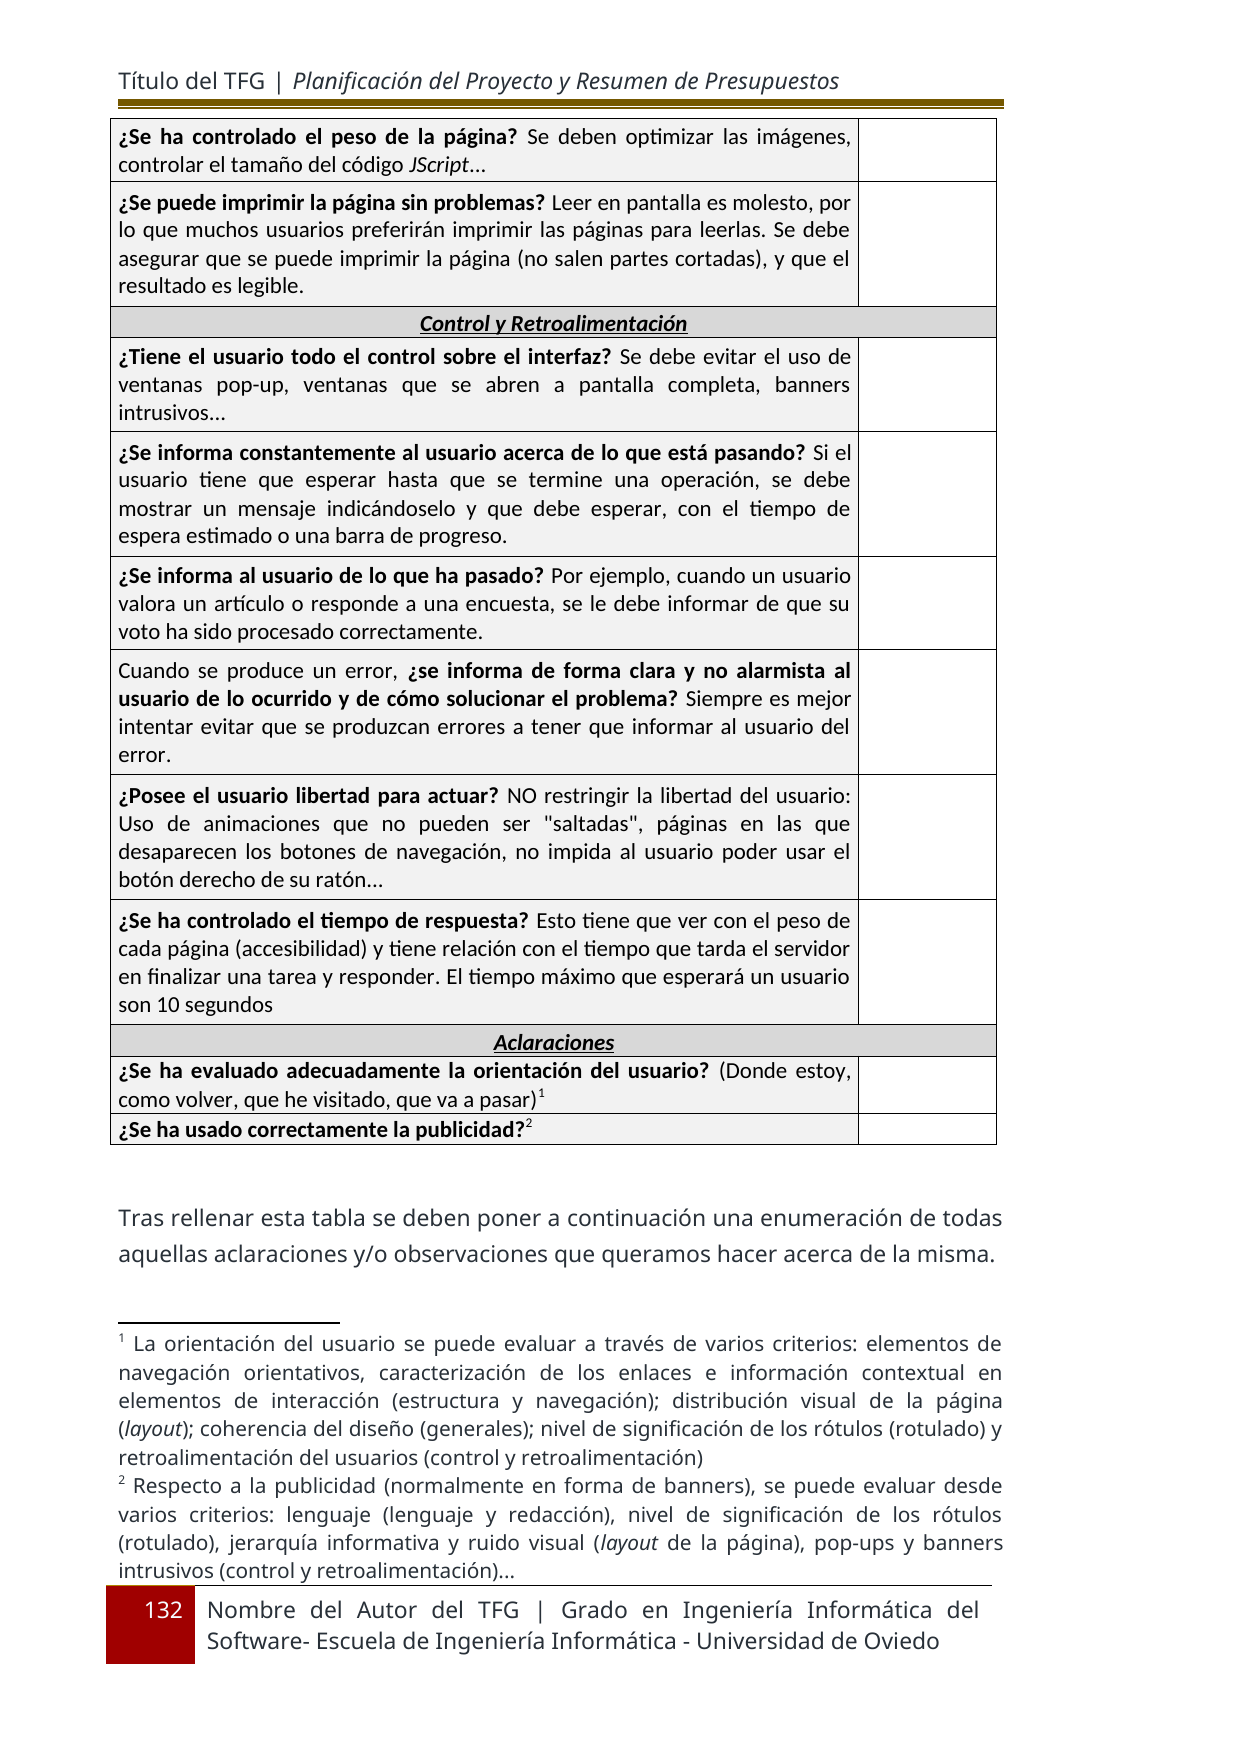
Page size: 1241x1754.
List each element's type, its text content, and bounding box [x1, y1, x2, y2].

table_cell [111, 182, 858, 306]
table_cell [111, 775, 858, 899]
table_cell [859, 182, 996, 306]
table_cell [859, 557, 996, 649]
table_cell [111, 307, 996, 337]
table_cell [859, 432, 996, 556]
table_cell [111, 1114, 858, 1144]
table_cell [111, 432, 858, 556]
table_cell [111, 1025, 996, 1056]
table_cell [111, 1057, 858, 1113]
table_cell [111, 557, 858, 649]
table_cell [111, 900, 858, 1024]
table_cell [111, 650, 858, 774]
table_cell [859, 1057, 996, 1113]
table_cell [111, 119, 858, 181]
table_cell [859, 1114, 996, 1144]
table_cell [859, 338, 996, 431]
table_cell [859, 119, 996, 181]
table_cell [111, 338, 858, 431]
text Tras rellenar esta tabla se deben poner a continuación una enumeración de todas aquellas aclaraciones y/o observaciones que queramos hacer acerca de la misma. [118, 1202, 1004, 1269]
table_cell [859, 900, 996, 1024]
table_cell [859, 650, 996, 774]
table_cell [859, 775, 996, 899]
